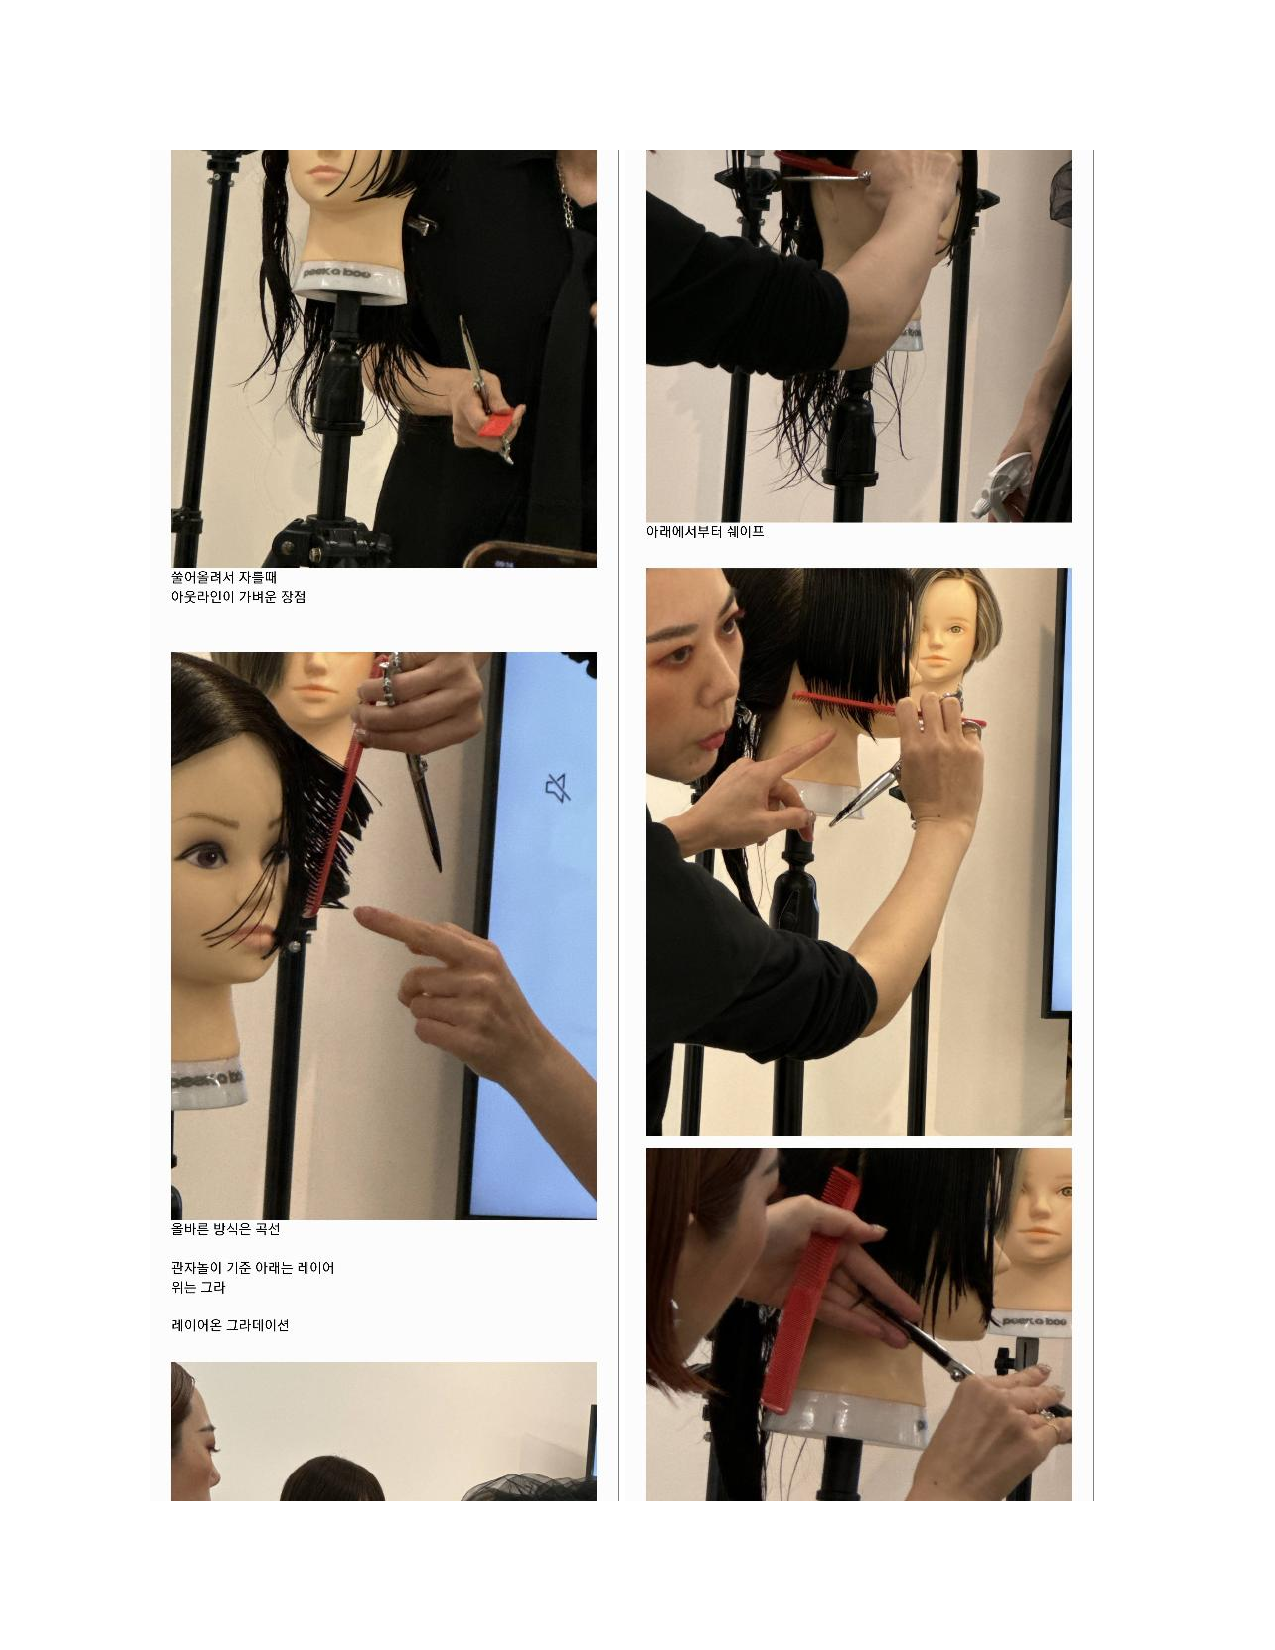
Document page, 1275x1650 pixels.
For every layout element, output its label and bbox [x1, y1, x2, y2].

picture [150, 150, 619, 1501]
picture [625, 150, 1094, 1501]
